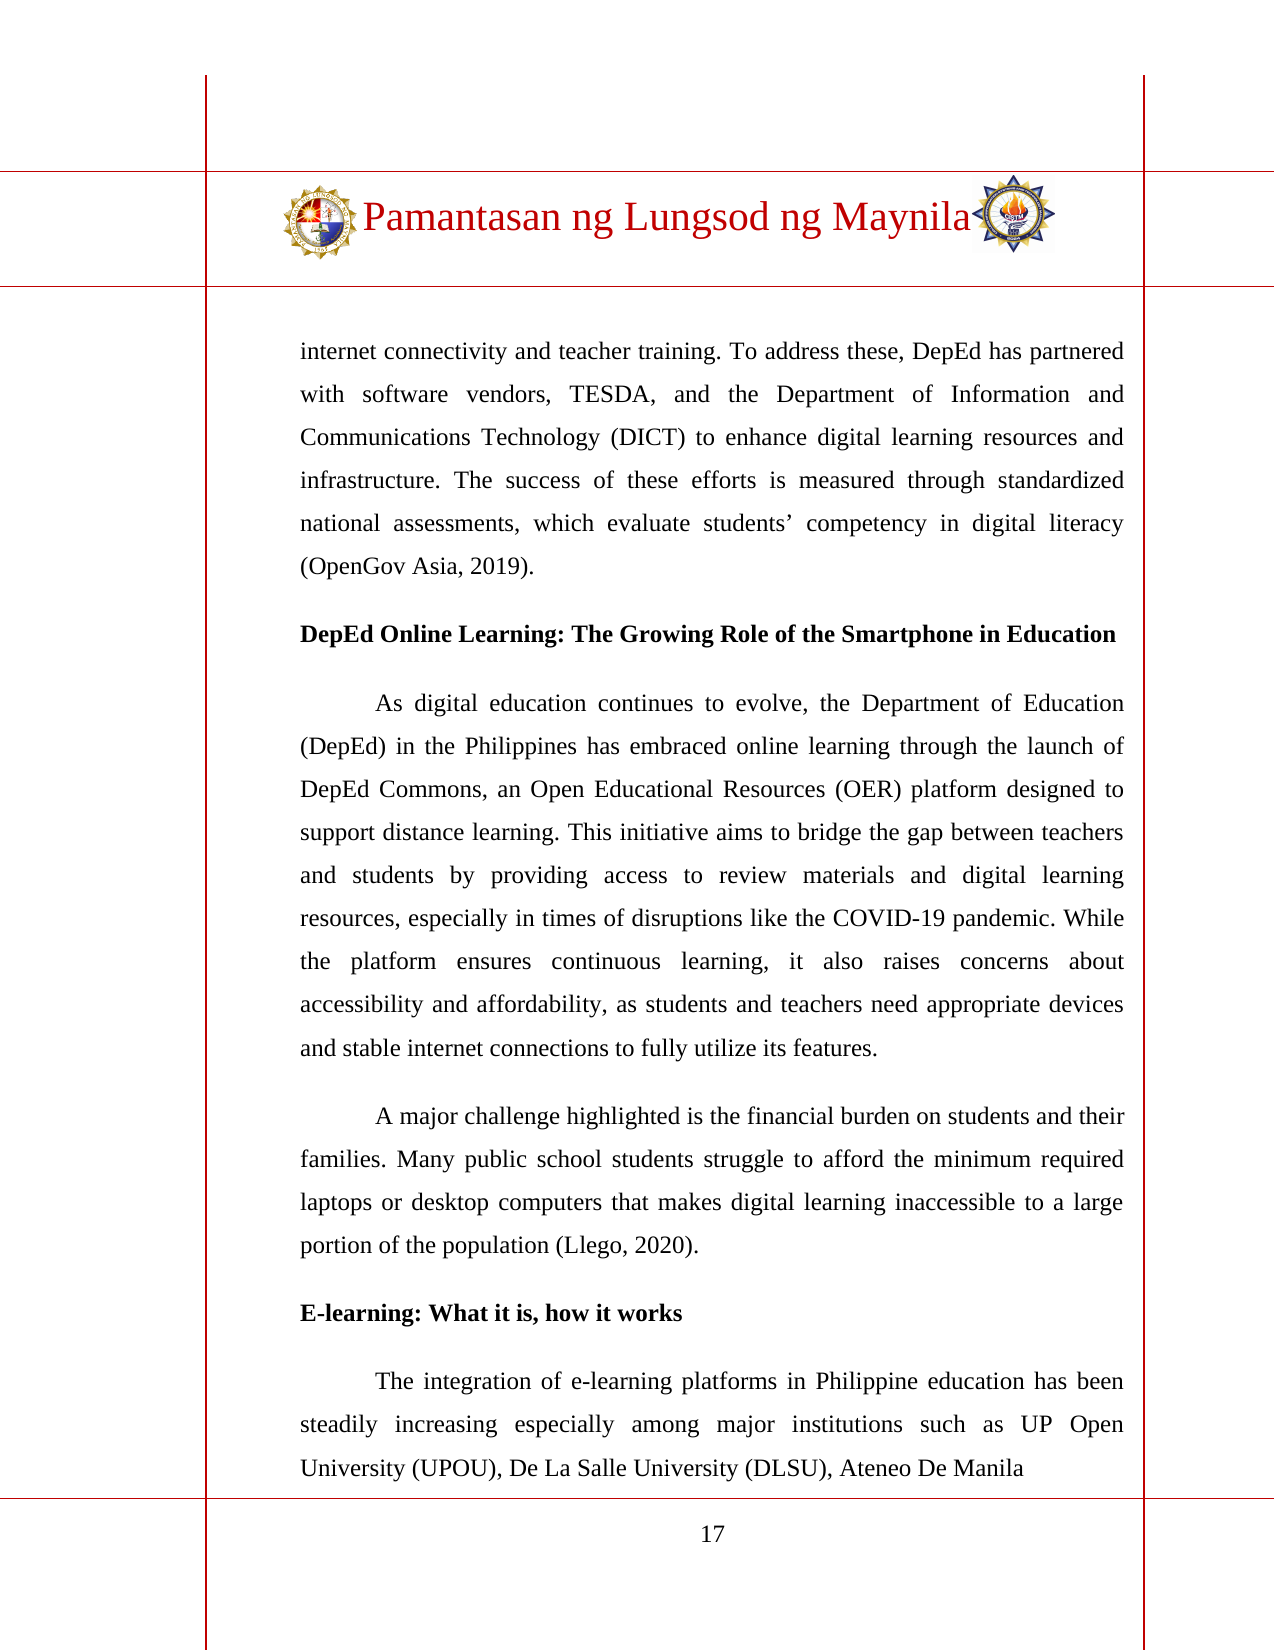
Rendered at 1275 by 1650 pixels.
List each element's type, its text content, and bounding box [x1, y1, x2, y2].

text DepEd Online Learning: The Growing Role of the Smartphone in Education [225, 619, 1125, 648]
picture [281, 183, 359, 262]
text internet connectivity and teacher training. To address these, DepEd has partnered with software vendors, TESDA, and the Department of Information and Communications Technology (DICT) to enhance digital learning resources and infrastructure. The success of these efforts is measured through standardized national assessments, which evaluate students’ competency in digital literacy (OpenGov Asia, 2019). [300, 336, 1125, 580]
text As digital education continues to evolve, the Department of Education (DepEd) in the Philippines has embraced online learning through the launch of DepEd Commons, an Open Educational Resources (OER) platform designed to support distance learning. This initiative aims to bridge the gap between teachers and students by providing access to review materials and digital learning resources, especially in times of disruptions like the COVID-19 pandemic. While the platform ensures continuous learning, it also raises concerns about accessibility and affordability, as students and teachers need appropriate devices and stable internet connections to fully utilize its features. [300, 688, 1125, 1061]
text A major challenge highlighted is the financial burden on students and their families. Many public school students struggle to afford the minimum required laptops or desktop computers that makes digital learning inaccessible to a large portion of the population (Llego, 2020). [300, 1101, 1125, 1259]
text E-learning: What it is, how it works [300, 1298, 1125, 1327]
text The integration of e-learning platforms in Philippine education has been steadily increasing especially among major institutions such as UP Open University (UPOU), De La Salle University (DLSU), Ateneo De Manila [300, 1366, 1125, 1481]
picture [971, 175, 1055, 253]
